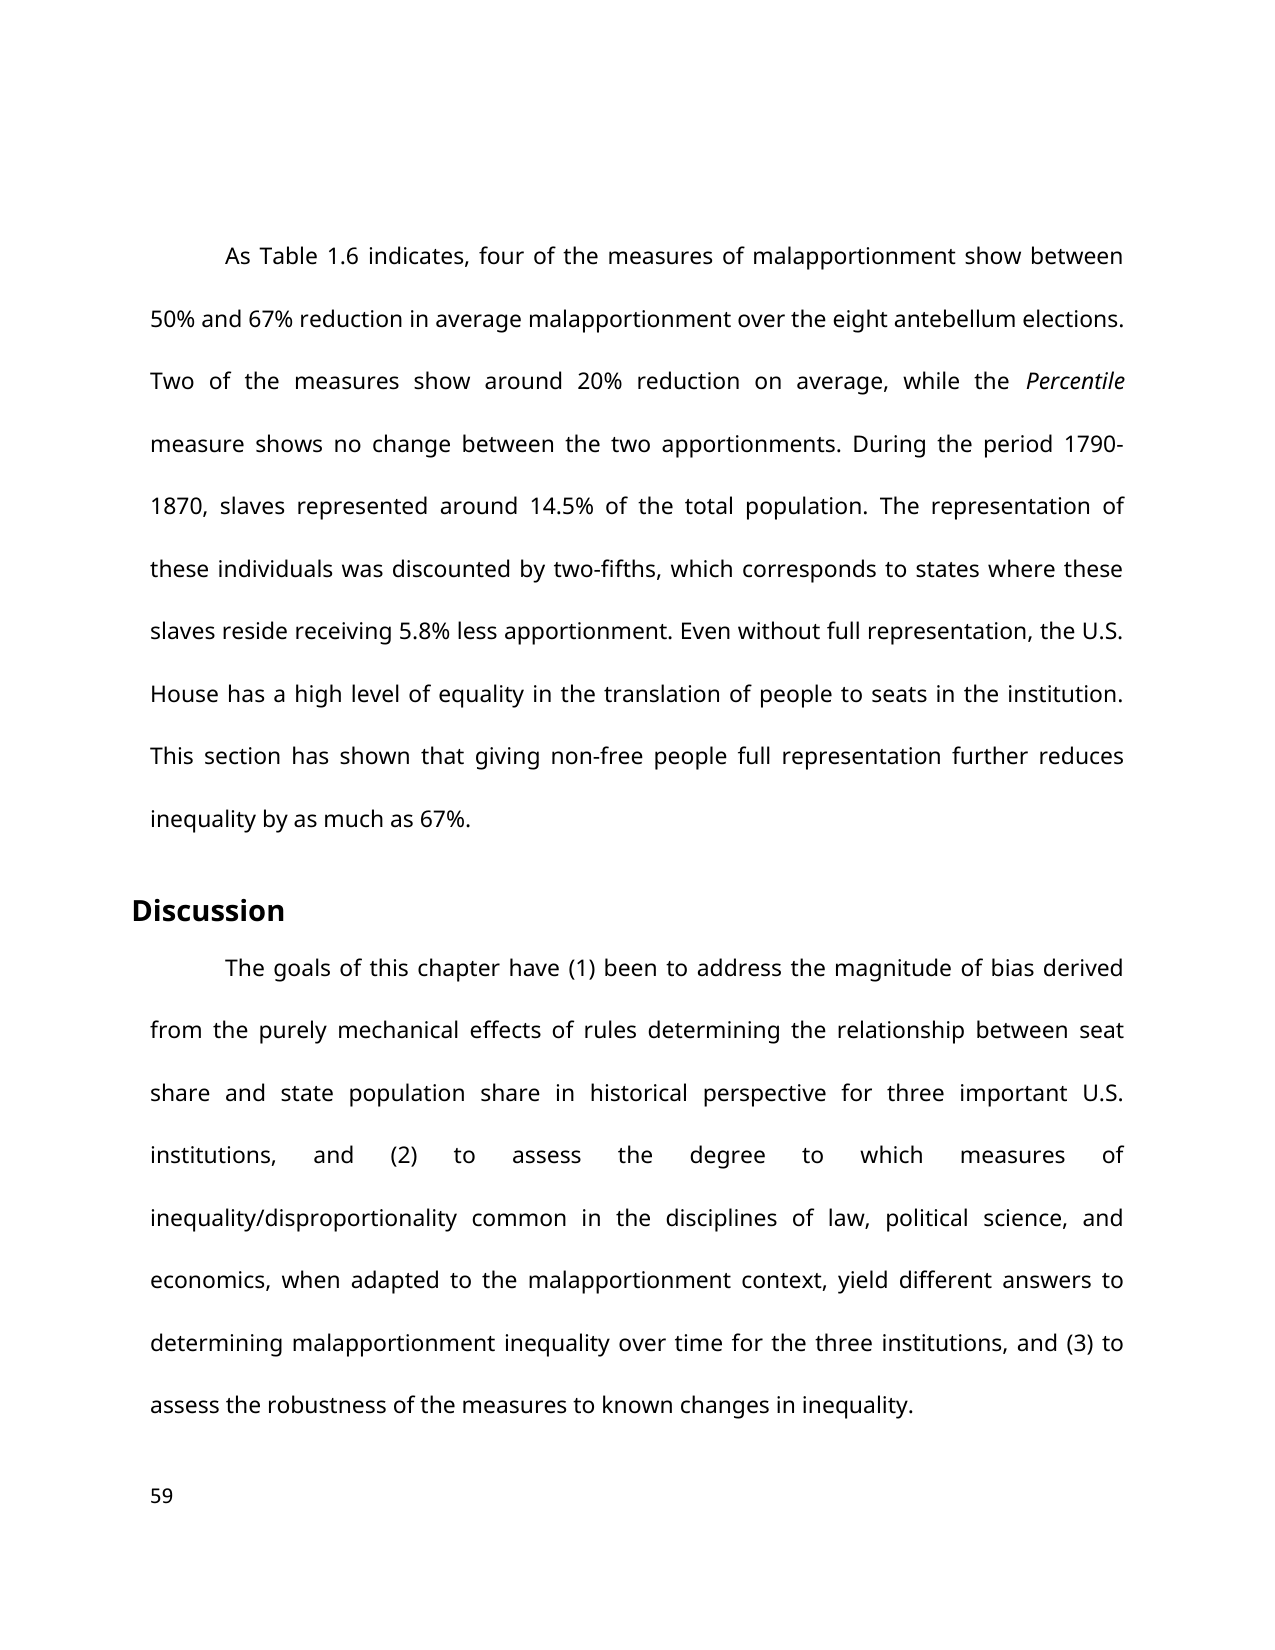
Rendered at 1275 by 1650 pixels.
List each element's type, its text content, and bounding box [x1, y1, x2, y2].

subtitle Discussion [131, 890, 1125, 930]
text The goals of this chapter have (1) been to address the magnitude of bias derived from the purely mechanical effects of rules determining the relationship between seat share and state population share in historical perspective for three important U.S. institutions, and (2) to assess the degree to which measures of inequality/disproportionality common in the disciplines of law, political science, and economics, when adapted to the malapportionment context, yield different answers to determining malapportionment inequality over time for the three institutions, and (3) to assess the robustness of the measures to known changes in inequality. [150, 952, 1125, 1420]
text As Table 1.6 indicates, four of the measures of malapportionment show between 50% and 67% reduction in average malapportionment over the eight antebellum elections. Two of the measures show around 20% reduction on average, while the Percentile measure shows no change between the two apportionments. During the period 1790-1870, slaves represented around 14.5% of the total population. The representation of these individuals was discounted by two-fifths, which corresponds to states where these slaves reside receiving 5.8% less apportionment. Even without full representation, the U.S. House has a high level of equality in the translation of people to seats in the institution. This section has shown that giving non-free people full representation further reduces inequality by as much as 67%. [150, 240, 1125, 834]
